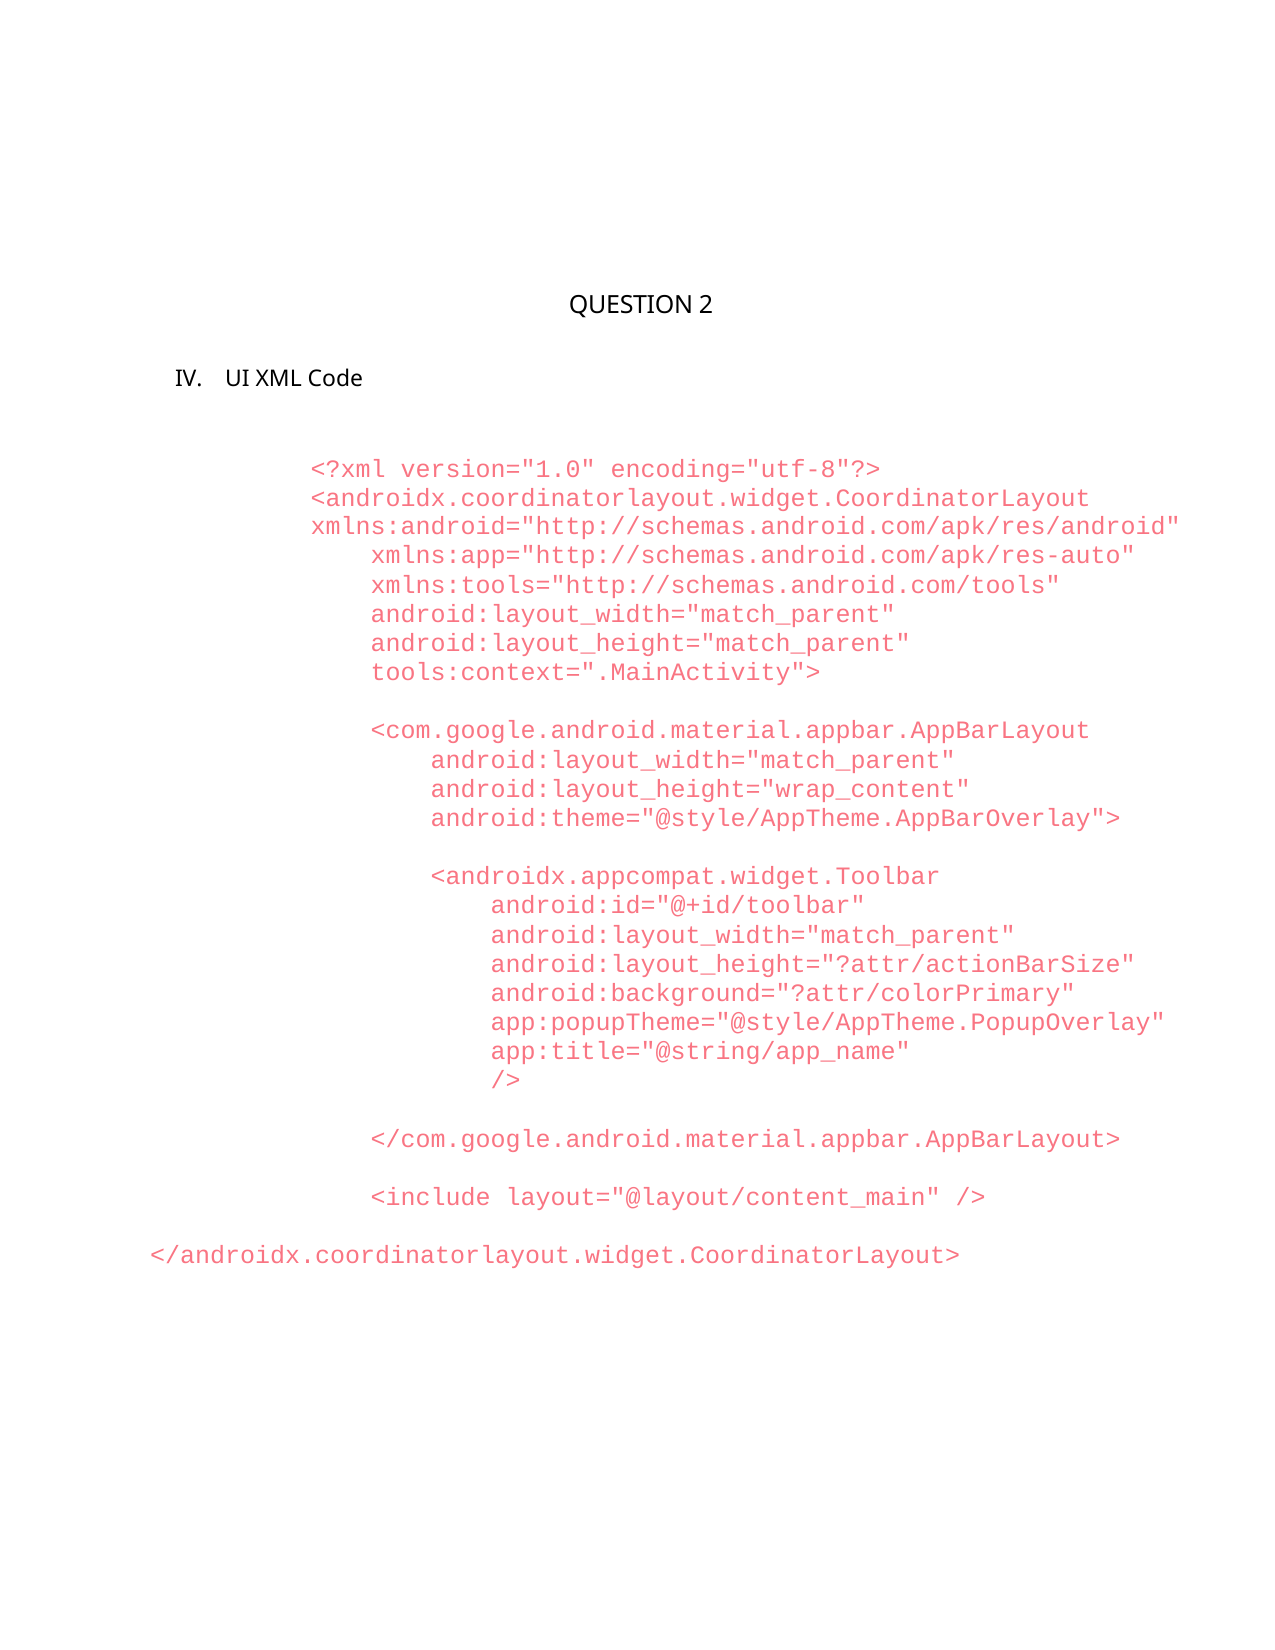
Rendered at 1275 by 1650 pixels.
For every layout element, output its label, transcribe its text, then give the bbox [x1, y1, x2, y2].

text android:layout_height="wrap_content" [310, 776, 1214, 805]
text android:id="@+id/toolbar" [310, 893, 1214, 921]
text android:background="?attr/colorPrimary" [310, 981, 1214, 1009]
text xmlns:app="http://schemas.android.com/apk/res-auto" [310, 543, 1214, 571]
text </com.google.android.material.appbar.AppBarLayout> [310, 1126, 1214, 1155]
text android:layout_width="match_parent" [310, 747, 1214, 776]
text android:layout_width="match_parent" [310, 601, 1214, 630]
text <androidx.coordinatorlayout.widget.CoordinatorLayout xmlns:android="http://schemas.android.com/apk/res/android" [310, 486, 1214, 542]
text <?xml version="1.0" encoding="utf-8"?> [310, 456, 1214, 485]
text android:theme="@style/AppTheme.AppBarOverlay"> [310, 806, 1214, 834]
text </androidx.coordinatorlayout.widget.CoordinatorLayout> [150, 1243, 1214, 1271]
text QUESTION 2 [397, 287, 885, 321]
subtitle UI XML Code [175, 362, 1214, 393]
text android:layout_width="match_parent" [310, 922, 1214, 951]
text app:title="@string/app_name" [310, 1039, 1214, 1067]
text xmlns:tools="http://schemas.android.com/tools" [310, 572, 1214, 601]
text tools:context=".MainActivity"> [310, 660, 1214, 688]
text app:popupTheme="@style/AppTheme.PopupOverlay" [310, 1010, 1214, 1038]
text android:layout_height="match_parent" [310, 631, 1214, 659]
text /> [310, 1068, 1214, 1096]
text android:layout_height="?attr/actionBarSize" [310, 951, 1214, 980]
text <include layout="@layout/content_main" /> [310, 1185, 1214, 1213]
text <androidx.appcompat.widget.Toolbar [310, 864, 1214, 892]
text <com.google.android.material.appbar.AppBarLayout [310, 718, 1214, 746]
